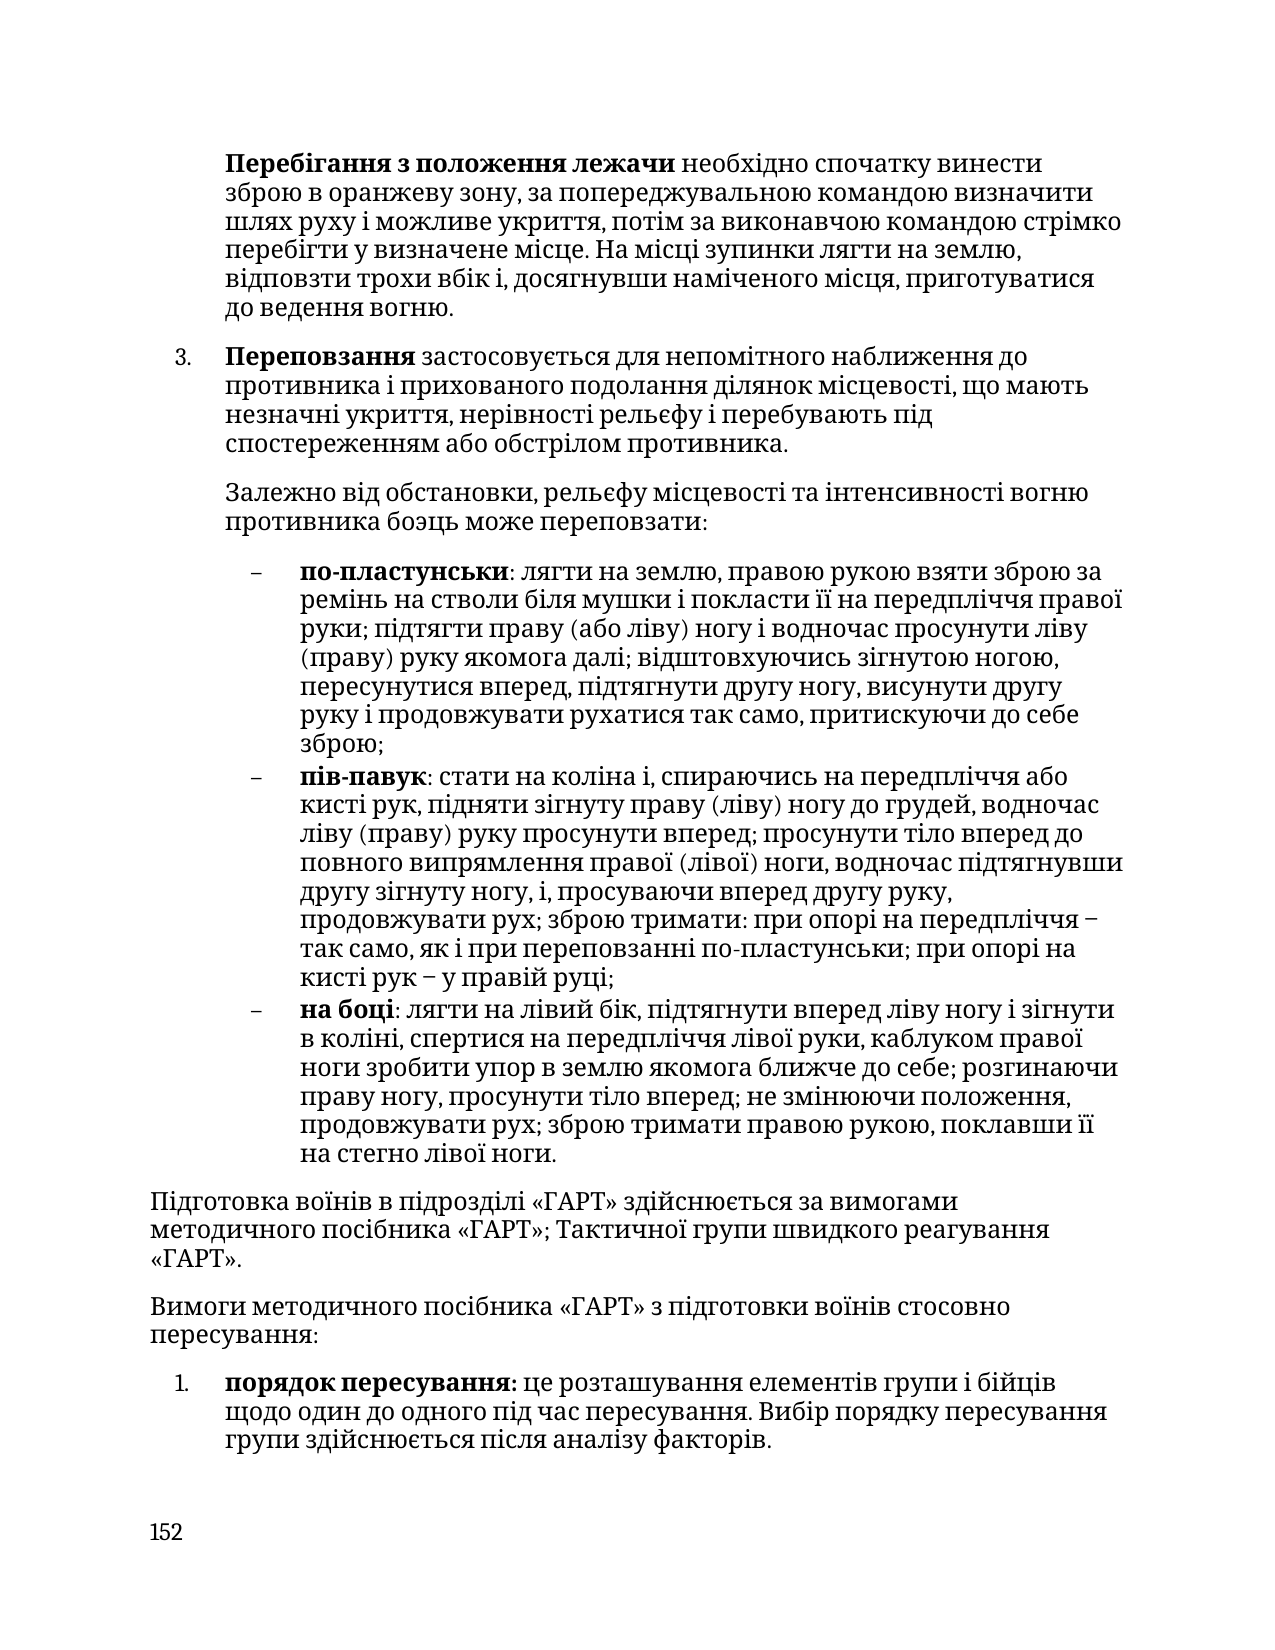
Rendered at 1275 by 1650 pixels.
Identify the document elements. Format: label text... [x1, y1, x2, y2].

text Підготовка воїнів в підрозділі «ГАРТ» здійснюється за вимогами методичного посібника «ГАРТ»; Тактичної групи швидкого реагування «ГАРТ». [150, 1187, 1125, 1274]
list пів-павук: стати на коліна і, спираючись на передпліччя або кисті рук, підняти зігнуту праву (ліву) ногу до грудей, водночас ліву (праву) руку просунути вперед; просунути тіло вперед до повного випрямлення правої (лівої) ноги, водночас підтягнувши другу зігнуту ногу, і, просуваючи вперед другу руку, продовжувати рух; зброю тримати: при опорі на передпліччя ‒ так само, як і при переповзанні по-пластунськи; при опорі на кисті рук ‒ у правій руці; [250, 762, 1125, 992]
list Перебігання з положення лежачи необхідно спочатку винести зброю в оранжеву зону, за попереджувальною командою визначити шлях руху і можливе укриття, потім за виконавчою командою стрімко перебігти у визначене місце. На місці зупинки лягти на землю, відповзти трохи вбік і, досягнувши наміченого місця, приготуватися до ведення вогню. [175, 150, 1125, 322]
list на боці: лягти на лівий бік, підтягнути вперед ліву ногу і зігнути в коліні, спертися на передпліччя лівої руки, каблуком правої ноги зробити упор в землю якомога ближче до себе; розгинаючи праву ногу, просунути тіло вперед; не змінюючи положення, продовжувати рух; зброю тримати правою рукою, поклавши її на стегно лівої ноги. [250, 996, 1125, 1169]
list Залежно від обстановки, рельєфу місцевості та інтенсивності вогню противника боэць може переповзати: [175, 479, 1125, 537]
text Вимоги методичного посібника «ГАРТ» з підготовки воїнів стосовно пересування: [150, 1292, 1125, 1350]
list порядок пересування: це розташування елементів групи і бійців щодо один до одного під час пересування. Вибір порядку пересування групи здійснюється після аналізу факторів. [175, 1369, 1125, 1455]
list по-пластунськи: лягти на землю, правою рукою взяти зброю за ремінь на стволи біля мушки і покласти її на передпліччя правої руки; підтягти праву (або ліву) ногу і водночас просунути ліву (праву) руку якомога далі; відштовхуючись зігнутою ногою, пересунутися вперед, підтягнути другу ногу, висунути другу руку і продовжувати рухатися так само, притискуючи до себе зброю; [250, 557, 1125, 759]
list Переповзання застосовується для непомітного наближення до противника і прихованого подолання ділянок місцевості, що мають незначні укриття, нерівності рельєфу і перебувають під спостереженням або обстрілом противника. [175, 343, 1125, 458]
